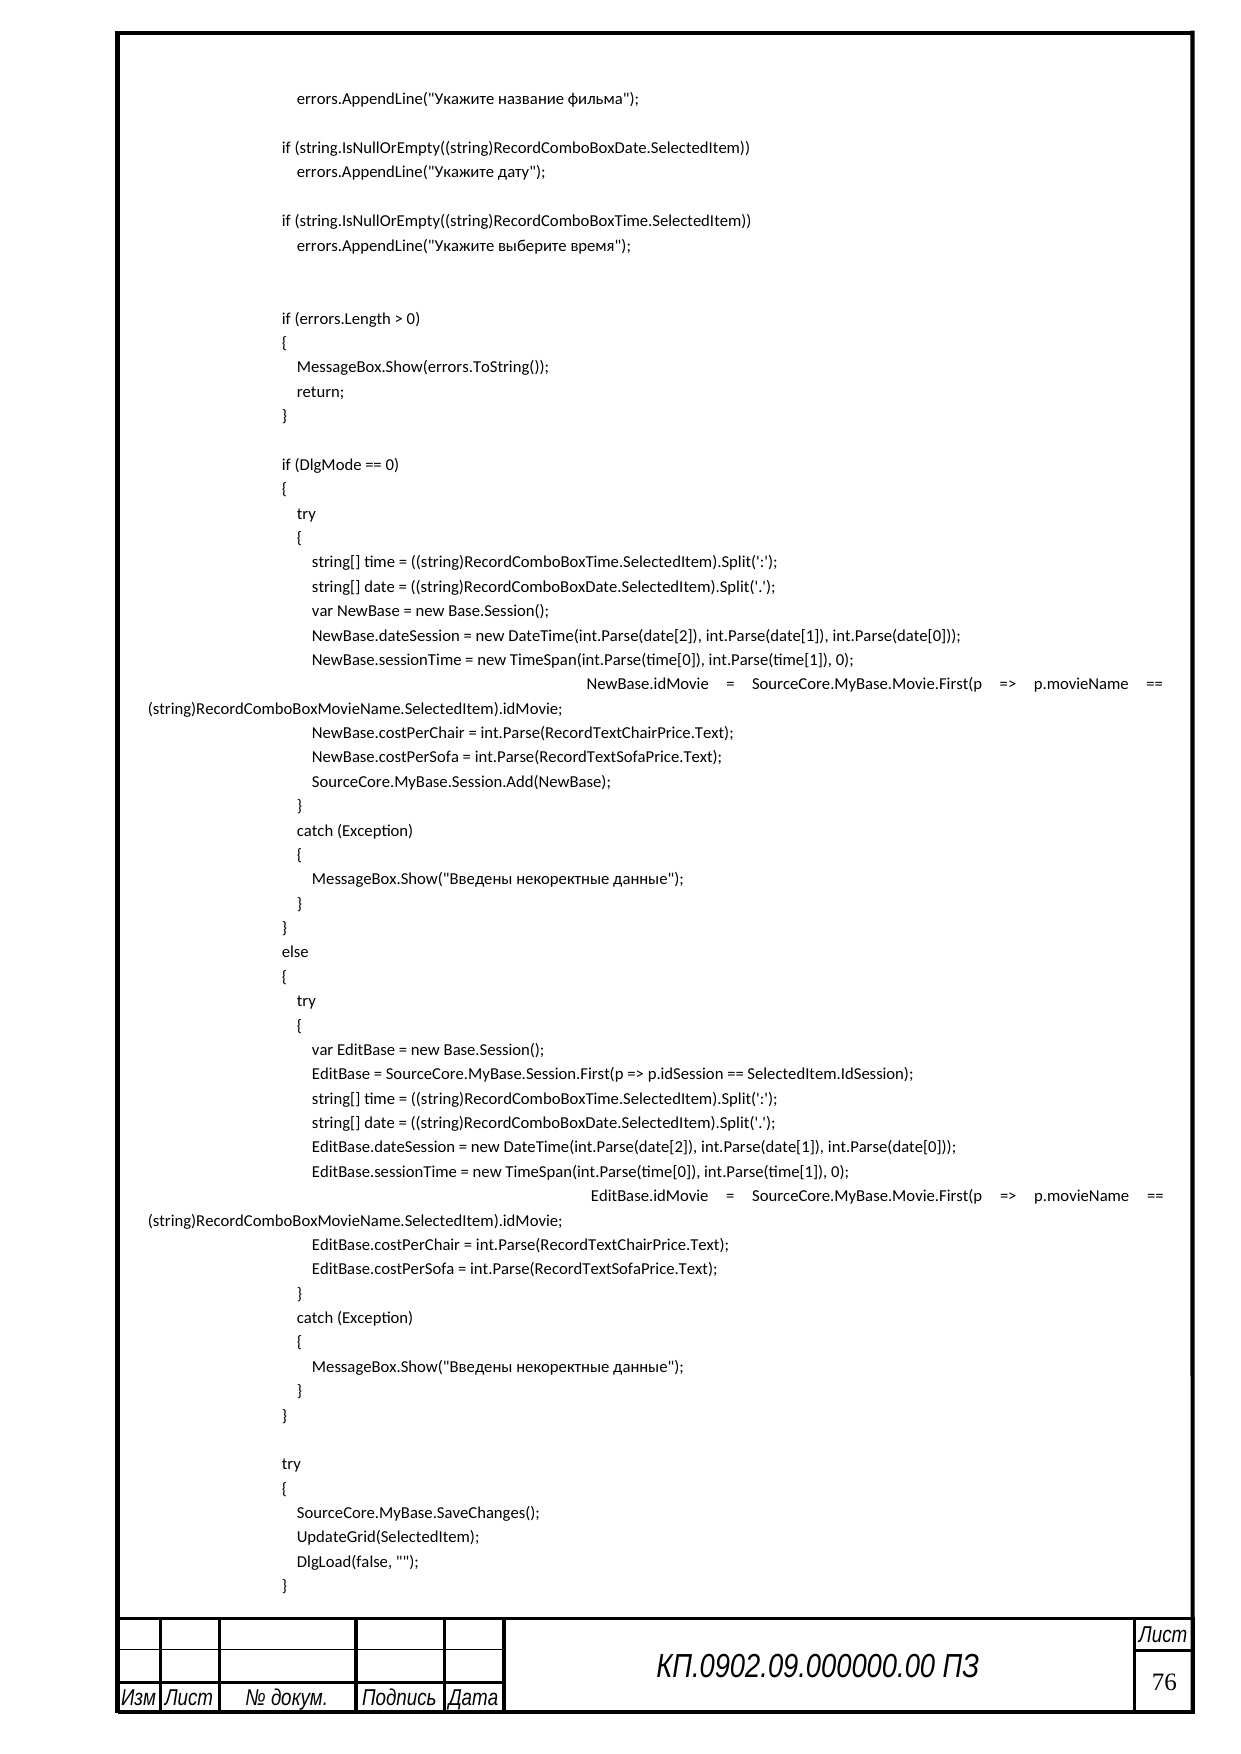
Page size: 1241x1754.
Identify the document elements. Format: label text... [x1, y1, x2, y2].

text { [148, 844, 1164, 864]
text NewBase.costPerSofa = int.Parse(RecordTextSofaPrice.Text); [148, 747, 1164, 767]
text MessageBox.Show("Введены некоректные данные"); [148, 869, 1164, 889]
text } [148, 1381, 1164, 1401]
text if (DlgMode == 0) [148, 454, 1164, 474]
text string[] date = ((string)RecordComboBoxDate.SelectedItem).Split('.'); [148, 576, 1164, 596]
text var NewBase = new Base.Session(); [148, 601, 1164, 621]
text MessageBox.Show("Введены некоректные данные"); [148, 1356, 1164, 1376]
text NewBase.costPerChair = int.Parse(RecordTextChairPrice.Text); [148, 722, 1164, 743]
text } [148, 1576, 1164, 1596]
text { [148, 1478, 1164, 1498]
text EditBase.costPerSofa = int.Parse(RecordTextSofaPrice.Text); [148, 1259, 1164, 1279]
text EditBase.idMovie = SourceCore.MyBase.Movie.First(p => p.movieName == (string)RecordComboBoxMovieName.SelectedItem).idMovie; [148, 1186, 1164, 1230]
text { [148, 966, 1164, 986]
text errors.AppendLine("Укажите дату"); [148, 162, 1164, 182]
text try [148, 503, 1164, 523]
text EditBase.dateSession = new DateTime(int.Parse(date[2]), int.Parse(date[1]), int.Parse(date[0])); [148, 1137, 1164, 1157]
text } [148, 893, 1164, 913]
text } [148, 1405, 1164, 1425]
text SourceCore.MyBase.Session.Add(NewBase); [148, 771, 1164, 791]
text UpdateGrid(SelectedItem); [148, 1527, 1164, 1547]
text try [148, 1454, 1164, 1474]
text EditBase.costPerChair = int.Parse(RecordTextChairPrice.Text); [148, 1234, 1164, 1254]
text string[] time = ((string)RecordComboBoxTime.SelectedItem).Split(':'); [148, 1088, 1164, 1108]
text NewBase.idMovie = SourceCore.MyBase.Movie.First(p => p.movieName == (string)RecordComboBoxMovieName.SelectedItem).idMovie; [148, 674, 1164, 718]
text var EditBase = new Base.Session(); [148, 1039, 1164, 1059]
text string[] date = ((string)RecordComboBoxDate.SelectedItem).Split('.'); [148, 1112, 1164, 1133]
text catch (Exception) [148, 820, 1164, 840]
text { [148, 479, 1164, 499]
text if (string.IsNullOrEmpty((string)RecordComboBoxTime.SelectedItem)) [148, 211, 1164, 231]
text EditBase.sessionTime = new TimeSpan(int.Parse(time[0]), int.Parse(time[1]), 0); [148, 1161, 1164, 1181]
text if (string.IsNullOrEmpty((string)RecordComboBoxDate.SelectedItem)) [148, 137, 1164, 158]
text NewBase.sessionTime = new TimeSpan(int.Parse(time[0]), int.Parse(time[1]), 0); [148, 649, 1164, 669]
text } [148, 917, 1164, 938]
text NewBase.dateSession = new DateTime(int.Parse(date[2]), int.Parse(date[1]), int.Parse(date[0])); [148, 625, 1164, 645]
text MessageBox.Show(errors.ToString()); [148, 357, 1164, 377]
text SourceCore.MyBase.SaveChanges(); [148, 1502, 1164, 1523]
text } [148, 1283, 1164, 1303]
text if (errors.Length > 0) [148, 308, 1164, 328]
text } [148, 796, 1164, 816]
text return; [148, 381, 1164, 401]
text { [148, 1332, 1164, 1352]
text EditBase = SourceCore.MyBase.Session.First(p => p.idSession == SelectedItem.IdSession); [148, 1064, 1164, 1084]
text DlgLoad(false, ""); [148, 1551, 1164, 1571]
text { [148, 527, 1164, 548]
text { [148, 332, 1164, 353]
text string[] time = ((string)RecordComboBoxTime.SelectedItem).Split(':'); [148, 552, 1164, 572]
text catch (Exception) [148, 1307, 1164, 1328]
text else [148, 942, 1164, 962]
text } [148, 406, 1164, 426]
text try [148, 991, 1164, 1011]
text { [148, 1015, 1164, 1035]
text errors.AppendLine("Укажите название фильма"); [148, 89, 1164, 109]
text errors.AppendLine("Укажите выберите время"); [148, 235, 1164, 255]
